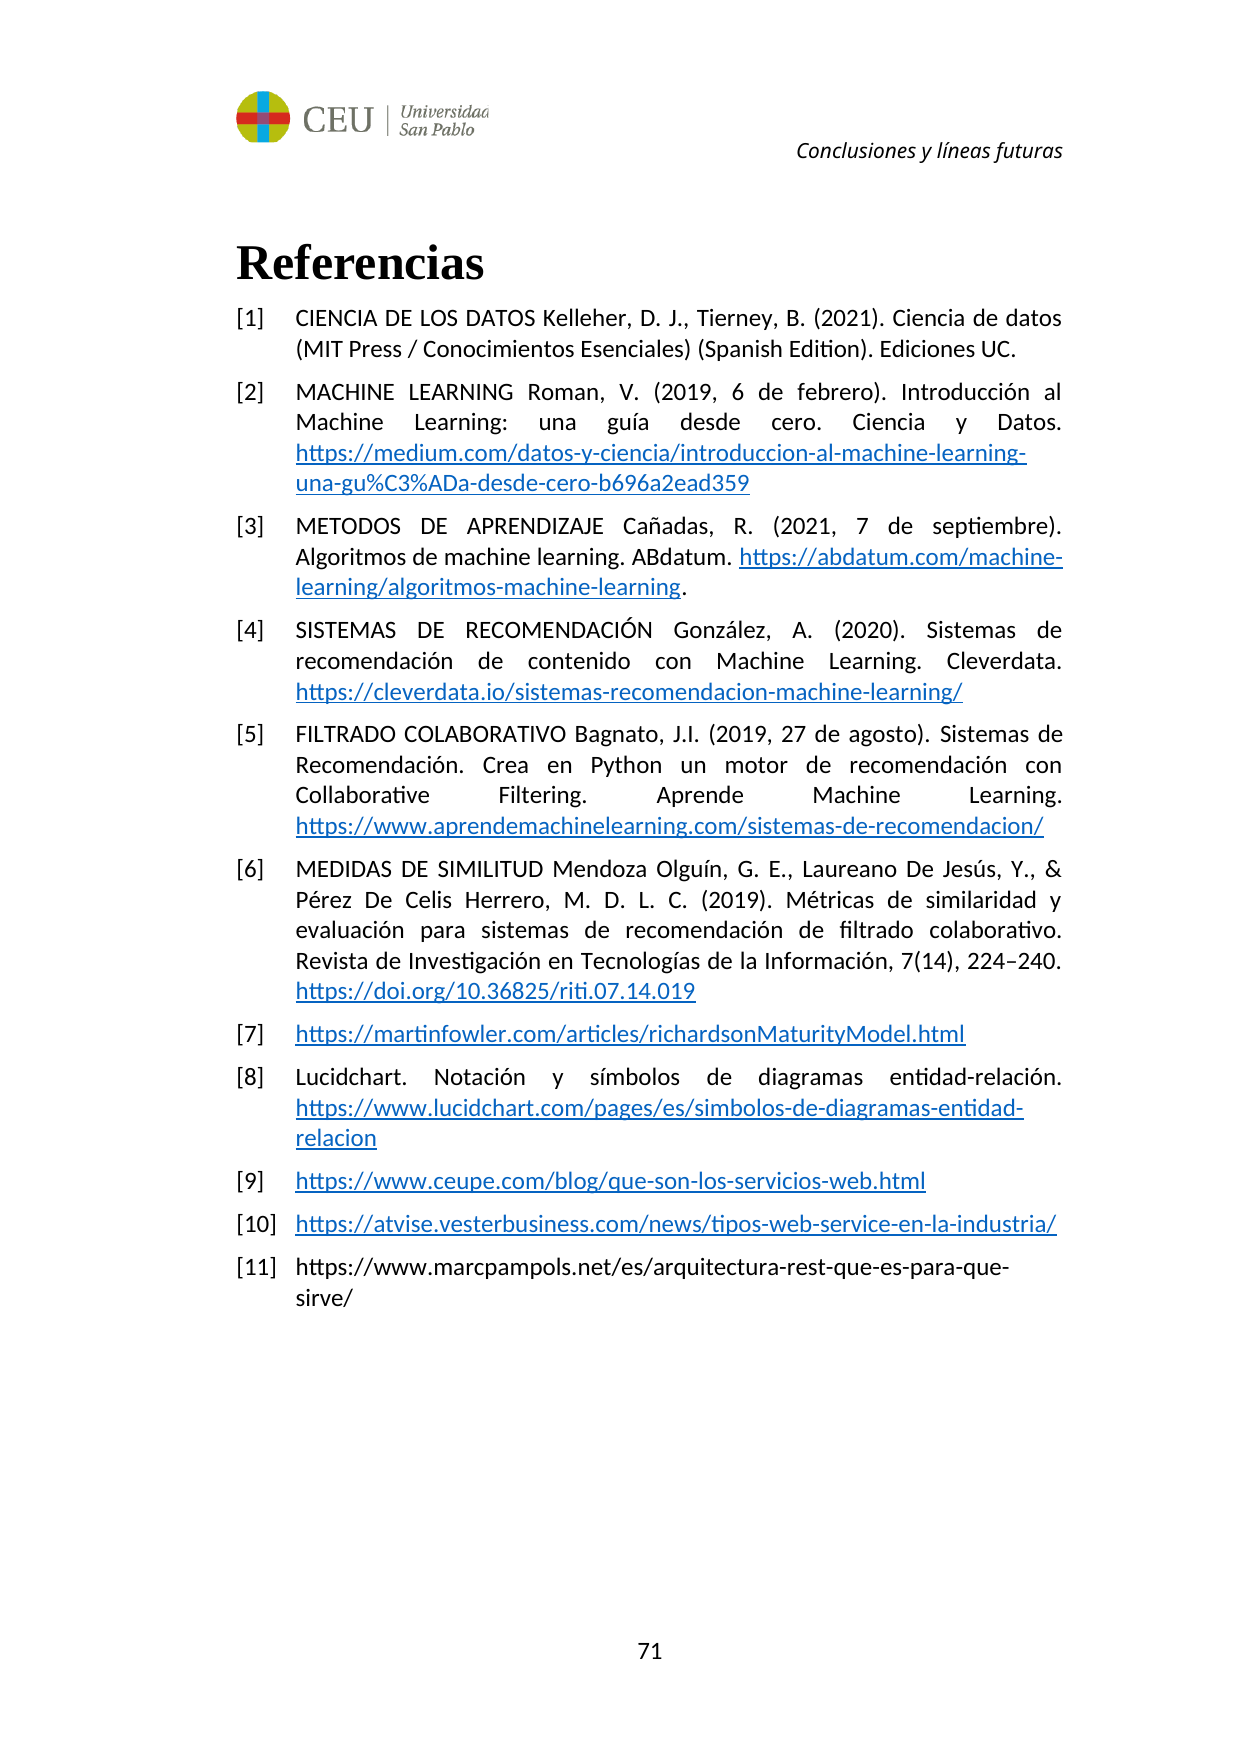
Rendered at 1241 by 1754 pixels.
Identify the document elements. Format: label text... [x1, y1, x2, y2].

list SISTEMAS DE RECOMENDACIÓN González, A. (2020). Sistemas de recomendación de contenido con Machine Learning. Cleverdata. https://cleverdata.io/sistemas-recomendacion-machine-learning/ [236, 614, 1063, 706]
list https://atvise.vesterbusiness.com/news/tipos-web-service-en-la-industria/ [236, 1208, 1063, 1239]
list MEDIDAS DE SIMILITUD Mendoza Olguín, G. E., Laureano De Jesús, Y., & Pérez De Celis Herrero, M. D. L. C. (2019). Métricas de similaridad y evaluación para sistemas de recomendación de filtrado colaborativo. Revista de Investigación en Tecnologías de la Información, 7(14), 224–240. https://doi.org/10.36825/riti.07.14.019 [236, 853, 1063, 1006]
list Lucidchart. Notación y símbolos de diagramas entidad-relación. https://www.lucidchart.com/pages/es/simbolos-de-diagramas-entidad-relacion [236, 1061, 1063, 1153]
list METODOS DE APRENDIZAJE Cañadas, R. (2021, 7 de septiembre). Algoritmos de machine learning. ABdatum. https://abdatum.com/machine-learning/algoritmos-machine-learning. [236, 511, 1063, 602]
list https://martinfowler.com/articles/richardsonMaturityModel.html [236, 1018, 1063, 1049]
picture [235, 89, 489, 143]
list MACHINE LEARNING Roman, V. (2019, 6 de febrero). Introducción al Machine Learning: una guía desde cero. Ciencia y Datos. https://medium.com/datos-y-ciencia/introduccion-al-machine-learning-una-gu%C3%ADa-desde-cero-b696a2ead359 [236, 376, 1063, 498]
list CIENCIA DE LOS DATOS Kelleher, D. J., Tierney, B. (2021). Ciencia de datos (MIT Press / Conocimientos Esenciales) (Spanish Edition). Ediciones UC. [236, 220, 1063, 363]
list https://www.marcpampols.net/es/arquitectura-rest-que-es-para-que-sirve/ [236, 1251, 1063, 1312]
list https://www.ceupe.com/blog/que-son-los-servicios-web.html [236, 1165, 1063, 1196]
subtitle Referencias [236, 232, 485, 290]
list FILTRADO COLABORATIVO Bagnato, J.I. (2019, 27 de agosto). Sistemas de Recomendación. Crea en Python un motor de recomendación con Collaborative Filtering. Aprende Machine Learning. https://www.aprendemachinelearning.com/sistemas-de-recomendacion/ [236, 719, 1063, 841]
